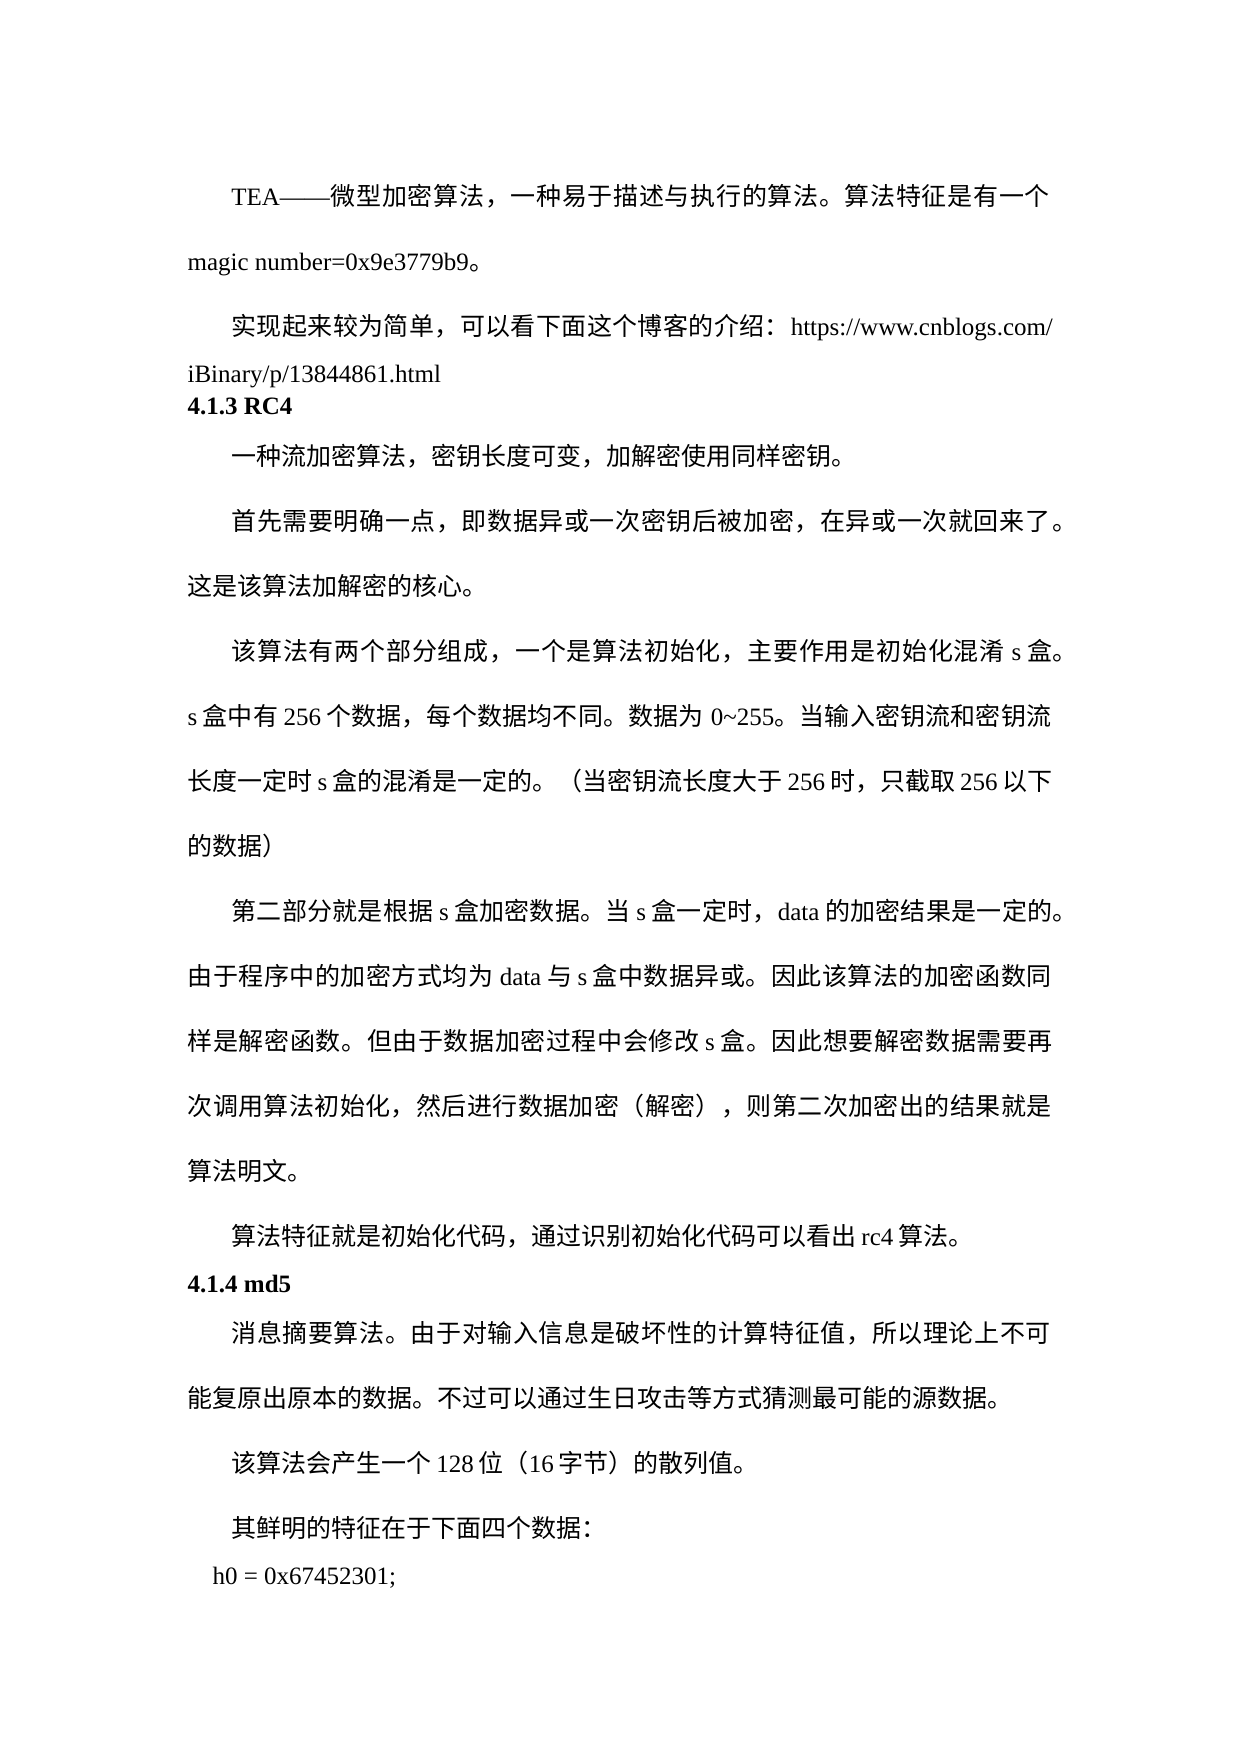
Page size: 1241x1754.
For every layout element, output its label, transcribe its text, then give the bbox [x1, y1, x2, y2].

list 该算法会产生一个128位（16字节）的散列值。 [187, 1429, 1053, 1494]
list 其鲜明的特征在于下面四个数据： [187, 1494, 1053, 1559]
list 4.1.4 md5 [187, 1267, 1053, 1299]
list 4.1.3 RC4 [187, 389, 1053, 422]
list TEA——微型加密算法，一种易于描述与执行的算法。算法特征是有一个magic number=0x9e3779b9。 [187, 162, 1053, 292]
list 消息摘要算法。由于对输入信息是破坏性的计算特征值，所以理论上不可能复原出原本的数据。不过可以通过生日攻击等方式猜测最可能的源数据。 [187, 1299, 1053, 1429]
list 算法特征就是初始化代码，通过识别初始化代码可以看出rc4算法。 [187, 1202, 1053, 1267]
list 一种流加密算法，密钥长度可变，加解密使用同样密钥。 [187, 422, 1053, 487]
list 首先需要明确一点，即数据异或一次密钥后被加密，在异或一次就回来了。这是该算法加解密的核心。 [187, 487, 1053, 617]
list 实现起来较为简单，可以看下面这个博客的介绍：https://www.cnblogs.com/iBinary/p/13844861.html [187, 292, 1053, 389]
list h0 = 0x67452301; [187, 1559, 1053, 1592]
list 该算法有两个部分组成，一个是算法初始化，主要作用是初始化混淆s盒。s盒中有256个数据，每个数据均不同。数据为0~255。当输入密钥流和密钥流长度一定时s盒的混淆是一定的。（当密钥流长度大于256时，只截取256以下的数据） [187, 617, 1053, 877]
list 第二部分就是根据s盒加密数据。当s盒一定时，data的加密结果是一定的。由于程序中的加密方式均为data与s盒中数据异或。因此该算法的加密函数同样是解密函数。但由于数据加密过程中会修改s盒。因此想要解密数据需要再次调用算法初始化，然后进行数据加密（解密），则第二次加密出的结果就是算法明文。 [187, 877, 1053, 1202]
